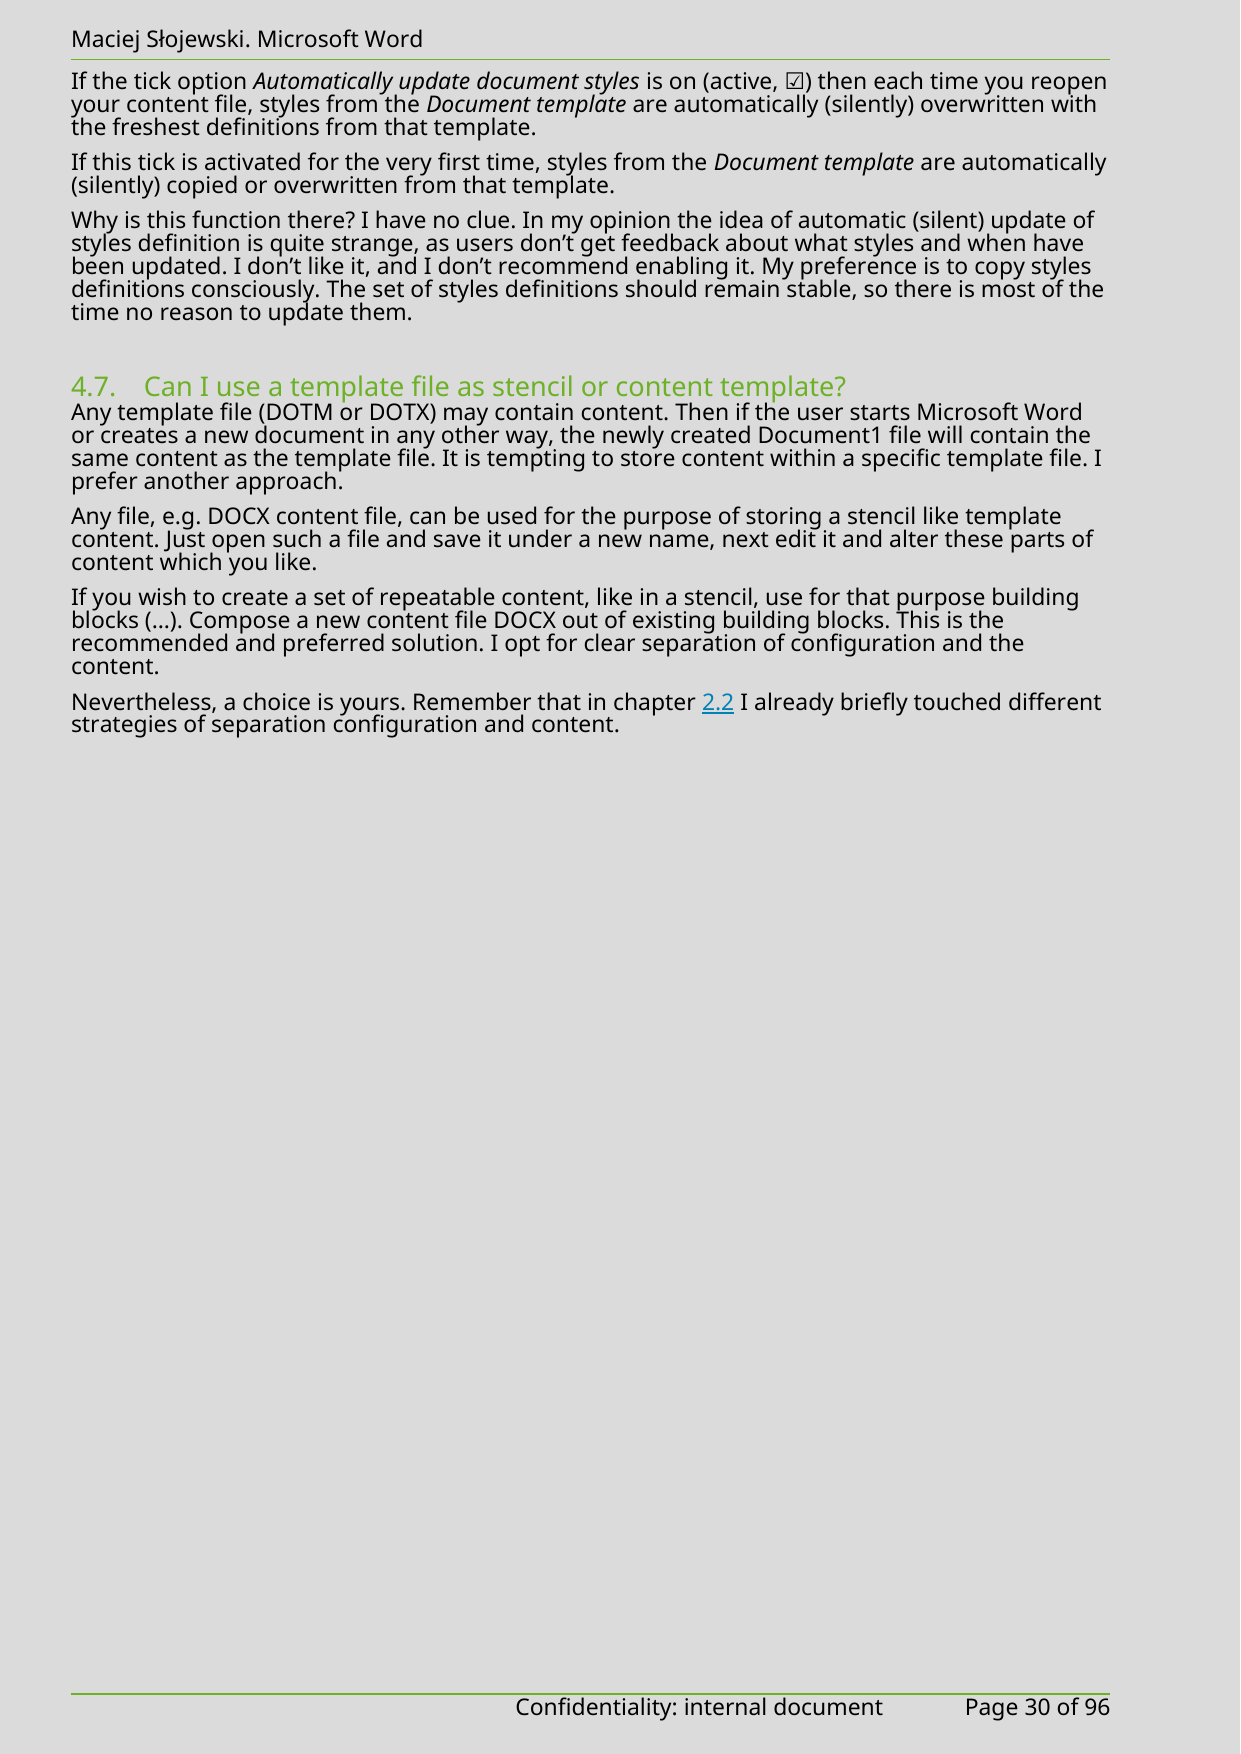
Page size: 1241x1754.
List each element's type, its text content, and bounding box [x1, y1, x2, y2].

subtitle Can I use a template file as stencil or content template? [71, 375, 1110, 402]
text If the tick option Automatically update document styles is on (active, ☑) then each time you reopen your content file, styles from the Document template are automatically (silently) overwritten with the freshest definitions from that template. [71, 71, 1110, 139]
text Nevertheless, a choice is yours. Remember that in chapter 2.2 I already briefly touched different strategies of separation configuration and content. [71, 692, 1110, 737]
text If you wish to create a set of repeatable content, like in a stencil, use for that purpose building blocks (…). Compose a new content file DOCX out of existing building blocks. This is the recommended and preferred solution. I opt for clear separation of configuration and the content. [71, 587, 1110, 679]
text If this tick is activated for the very first time, styles from the Document template are automatically (silently) copied or overwritten from that template. [71, 152, 1110, 198]
text Any template file (DOTM or DOTX) may contain content. Then if the user starts Microsoft Word or creates a new document in any other way, the newly created Document1 file will contain the same content as the template file. It is tempting to store content within a specific template file. I prefer another approach. [71, 402, 1110, 494]
text Why is this function there? I have no clue. In my opinion the idea of automatic (silent) update of styles definition is quite strange, as users don’t get feedback about what styles and when have been updated. I don’t like it, and I don’t recommend enabling it. My preference is to copy styles definitions consciously. The set of styles definitions should remain stable, so there is most of the time no reason to update them. [71, 210, 1110, 325]
text Any file, e.g. DOCX content file, can be used for the purpose of storing a stencil like template content. Just open such a file and save it under a new name, next edit it and alter these parts of content which you like. [71, 506, 1110, 575]
